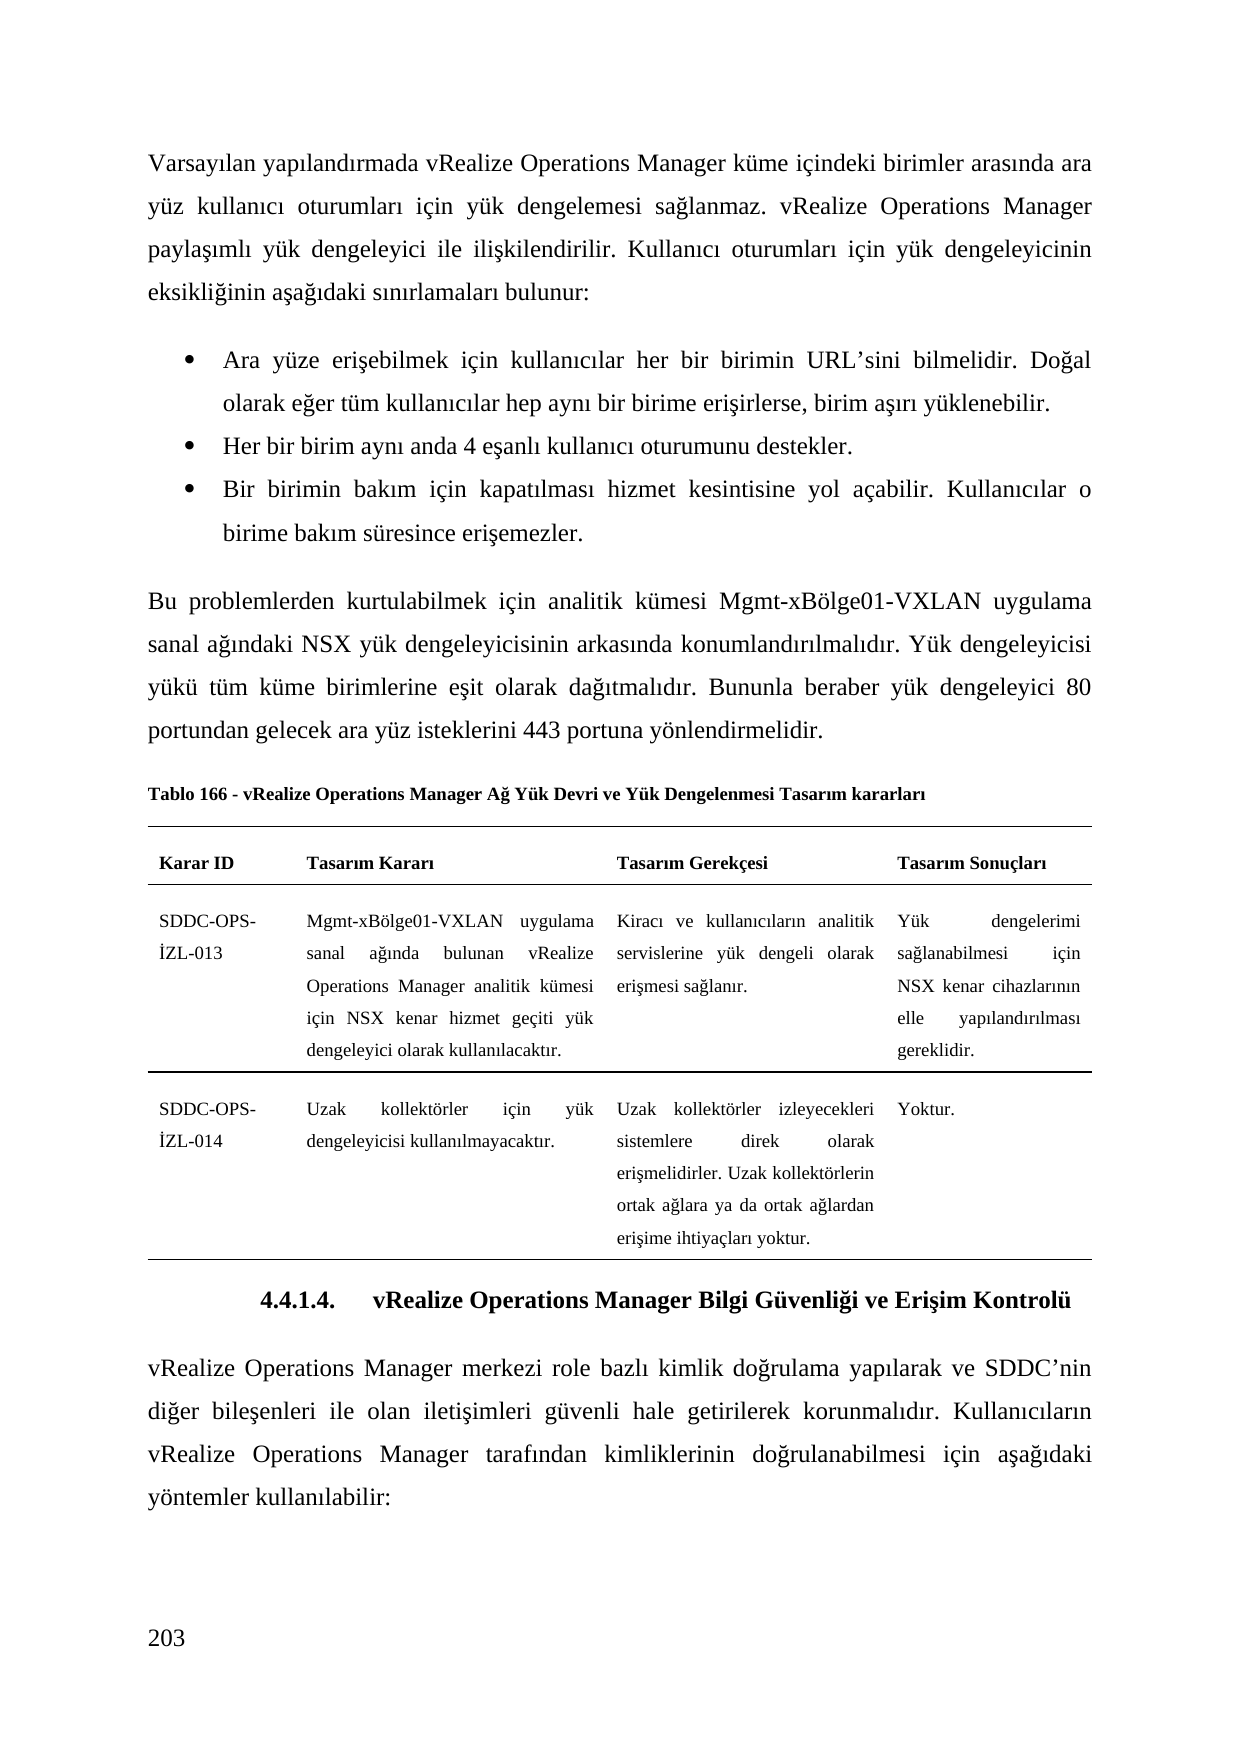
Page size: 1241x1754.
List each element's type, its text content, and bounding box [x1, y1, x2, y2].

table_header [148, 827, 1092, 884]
list Ara yüze erişebilmek için kullanıcılar her bir birimin URL’sini bilmelidir. Doğal olarak eğer tüm kullanıcılar hep aynı bir birime erişirlerse, birim aşırı yüklenebilir. [185, 345, 1093, 417]
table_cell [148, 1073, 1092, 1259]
list Her bir birim aynı anda 4 eşanlı kullanıcı oturumunu destekler. [185, 431, 1093, 460]
text Varsayılan yapılandırmada vRealize Operations Manager küme içindeki birimler arasında ara yüz kullanıcı oturumları için yük dengelemesi sağlanmaz. vRealize Operations Manager paylaşımlı yük dengeleyici ile ilişkilendirilir. Kullanıcı oturumları için yük dengeleyicinin eksikliğinin aşağıdaki sınırlamaları bulunur: [148, 148, 1093, 306]
list Bir birimin bakım için kapatılması hizmet kesintisine yol açabilir. Kullanıcılar o birime bakım süresince erişemezler. [185, 474, 1093, 546]
list vRealize Operations Manager Bilgi Güvenliği ve Erişim Kontrolü [260, 1285, 1093, 1314]
text Bu problemlerden kurtulabilmek için analitik kümesi Mgmt-xBölge01-VXLAN uygulama sanal ağındaki NSX yük dengeleyicisinin arkasında konumlandırılmalıdır. Yük dengeleyicisi yükü tüm küme birimlerine eşit olarak dağıtmalıdır. Bununla beraber yük dengeleyici 80 portundan gelecek ara yüz isteklerini 443 portuna yönlendirmelidir. [148, 586, 1093, 744]
text Tablo 166 - vRealize Operations Manager Ağ Yük Devri ve Yük Dengelenmesi Tasarım kararları [148, 783, 1093, 805]
text vRealize Operations Manager merkezi role bazlı kimlik doğrulama yapılarak ve SDDC’nin diğer bileşenleri ile olan iletişimleri güvenli hale getirilerek korunmalıdır. Kullanıcıların vRealize Operations Manager tarafından kimliklerinin doğrulanabilmesi için aşağıdaki yöntemler kullanılabilir: [148, 1353, 1093, 1511]
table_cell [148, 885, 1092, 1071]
